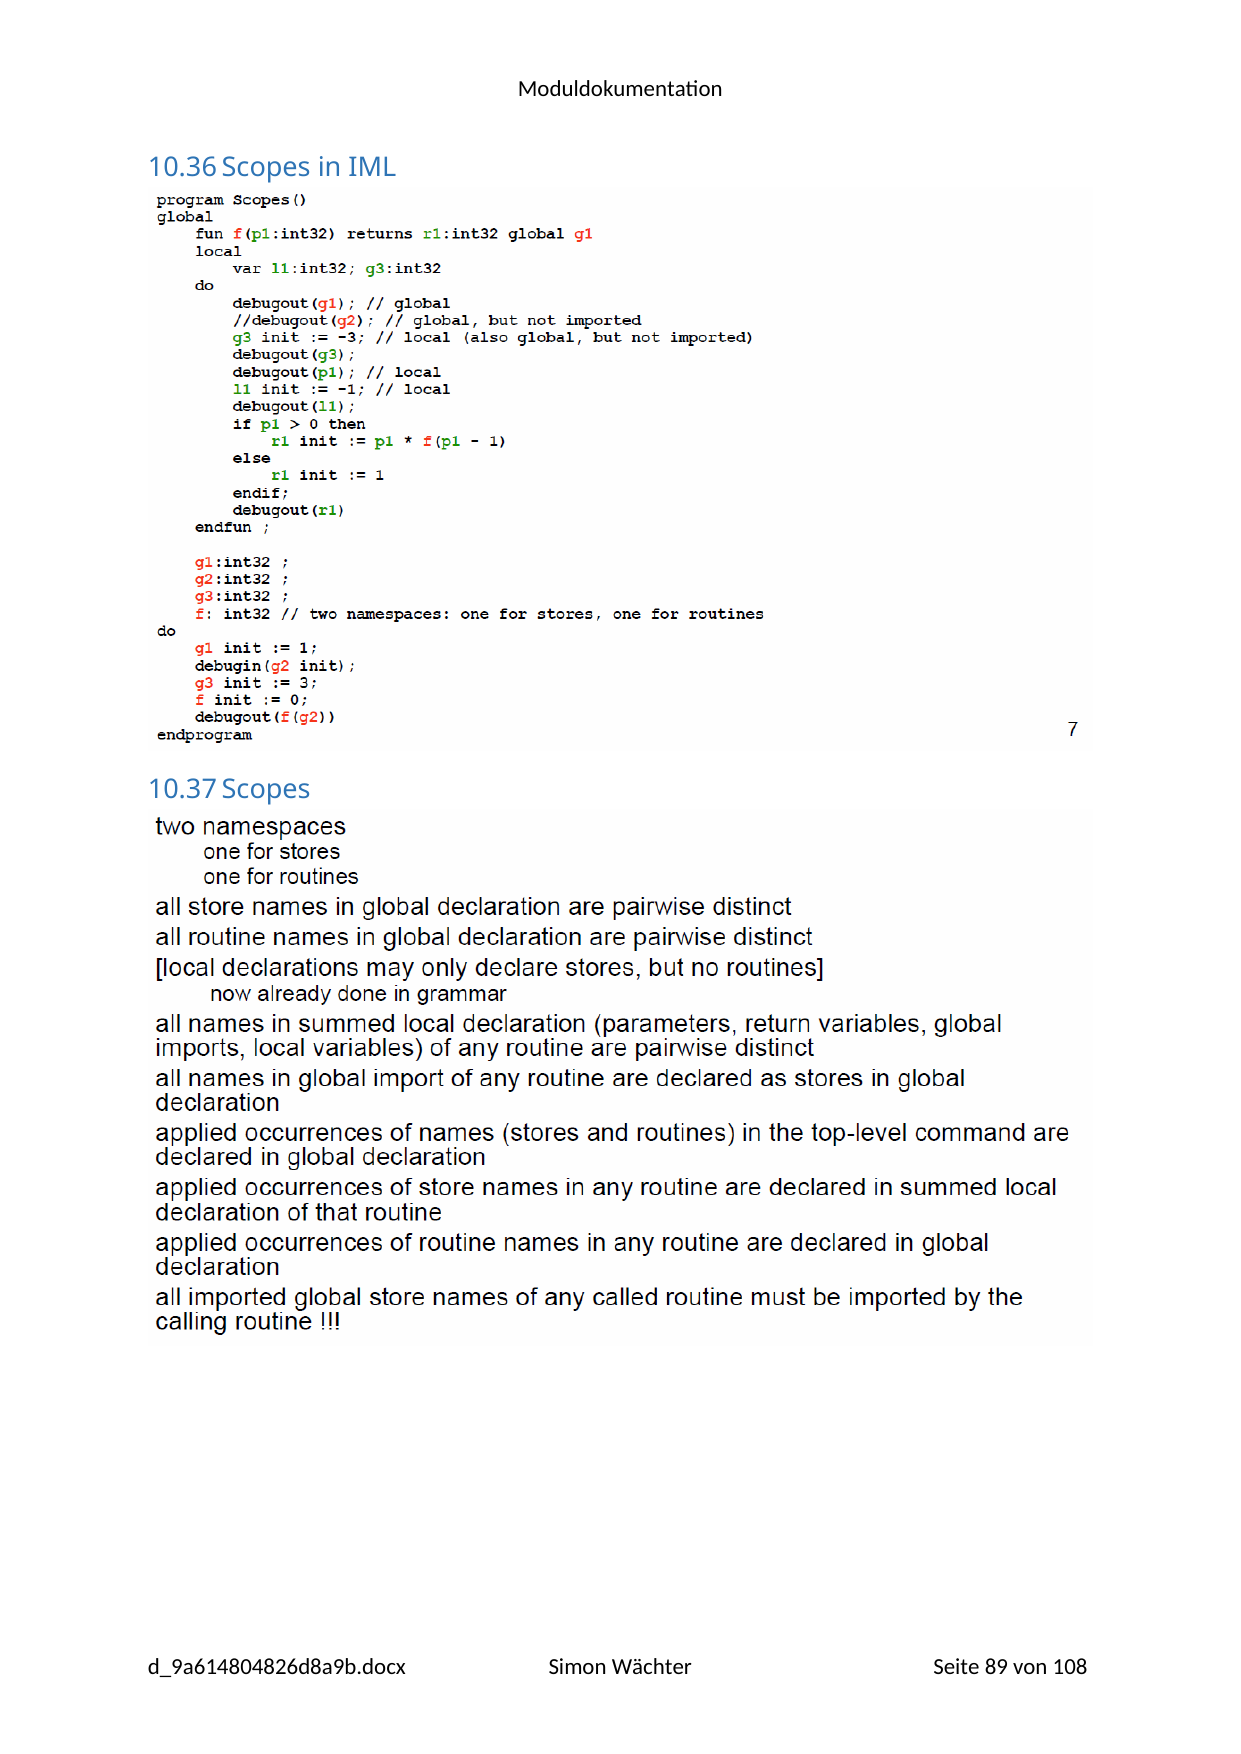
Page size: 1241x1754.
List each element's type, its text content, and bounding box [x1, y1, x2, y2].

picture [147, 809, 1093, 1346]
subtitle Scopes [148, 770, 1093, 807]
picture [147, 187, 1093, 751]
subtitle Scopes in IML [148, 148, 1093, 184]
